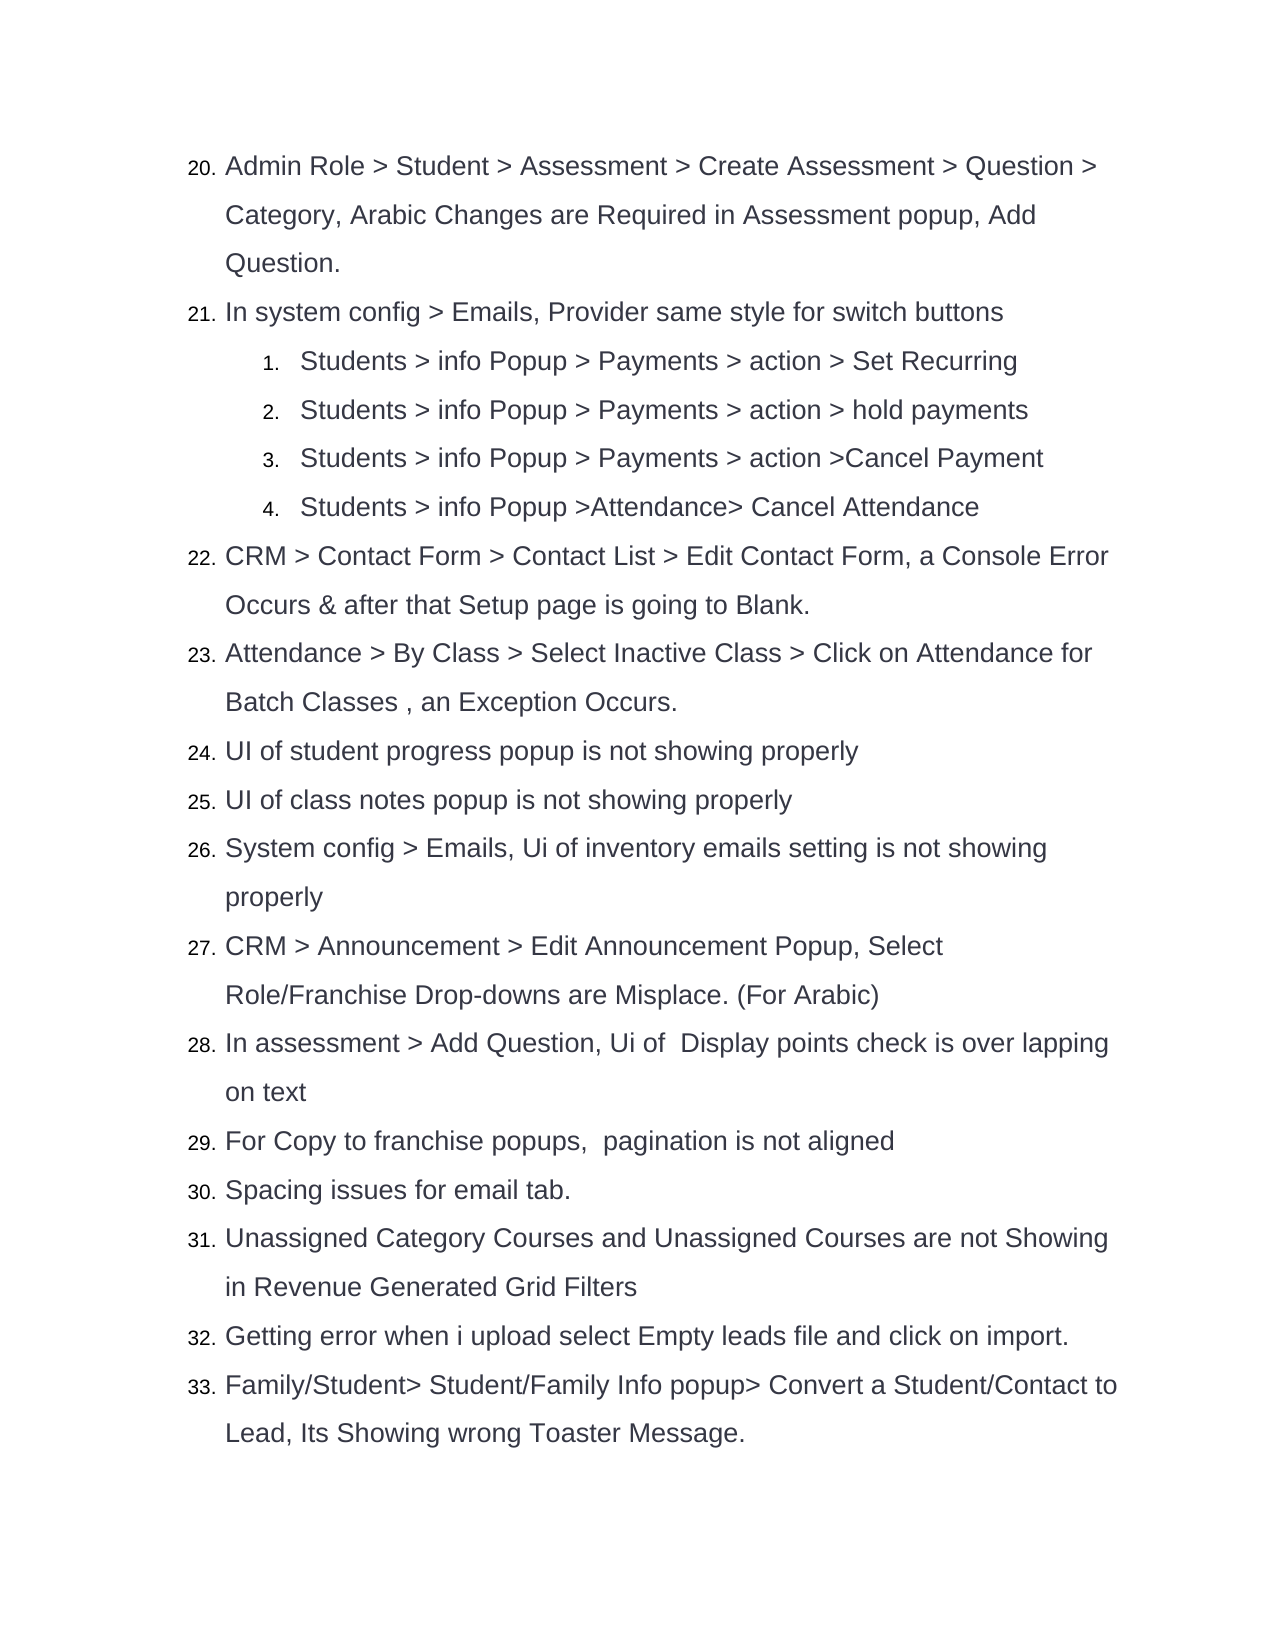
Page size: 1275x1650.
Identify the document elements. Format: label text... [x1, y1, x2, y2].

list UI of class notes popup is not showing properly [187, 784, 1125, 815]
list In assessment > Add Question, Ui of Display points check is over lapping on text [187, 1027, 1125, 1107]
list Getting error when i upload select Empty leads file and click on import. [187, 1320, 1125, 1351]
list Unassigned Category Courses and Unassigned Courses are not Showing in Revenue Generated Grid Filters [187, 1222, 1125, 1302]
list Students > info Popup >Attendance> Cancel Attendance [262, 491, 1125, 522]
list CRM > Announcement > Edit Announcement Popup, Select Role/Franchise Drop-downs are Misplace. (For Arabic) [187, 930, 1125, 1010]
list System config > Emails, Ui of inventory emails setting is not showing properly [187, 832, 1125, 912]
list For Copy to franchise popups, pagination is not aligned [187, 1125, 1125, 1156]
list Family/Student> Student/Family Info popup> Convert a Student/Contact to Lead, Its Showing wrong Toaster Message. [187, 1369, 1125, 1449]
list In system config > Emails, Provider same style for switch buttons [187, 296, 1125, 327]
list Students > info Popup > Payments > action > hold payments [262, 394, 1125, 425]
list Students > info Popup > Payments > action > Set Recurring [262, 345, 1125, 376]
list Attendance > By Class > Select Inactive Class > Click on Attendance for Batch Classes , an Exception Occurs. [187, 637, 1125, 717]
list Students > info Popup > Payments > action >Cancel Payment [262, 442, 1125, 474]
list UI of student progress popup is not showing properly [187, 735, 1125, 766]
list Spacing issues for email tab. [187, 1174, 1125, 1205]
list CRM > Contact Form > Contact List > Edit Contact Form, a Console Error Occurs & after that Setup page is going to Blank. [187, 540, 1125, 620]
list Admin Role > Student > Assessment > Create Assessment > Question > Category, Arabic Changes are Required in Assessment popup, Add Question. [187, 150, 1125, 279]
